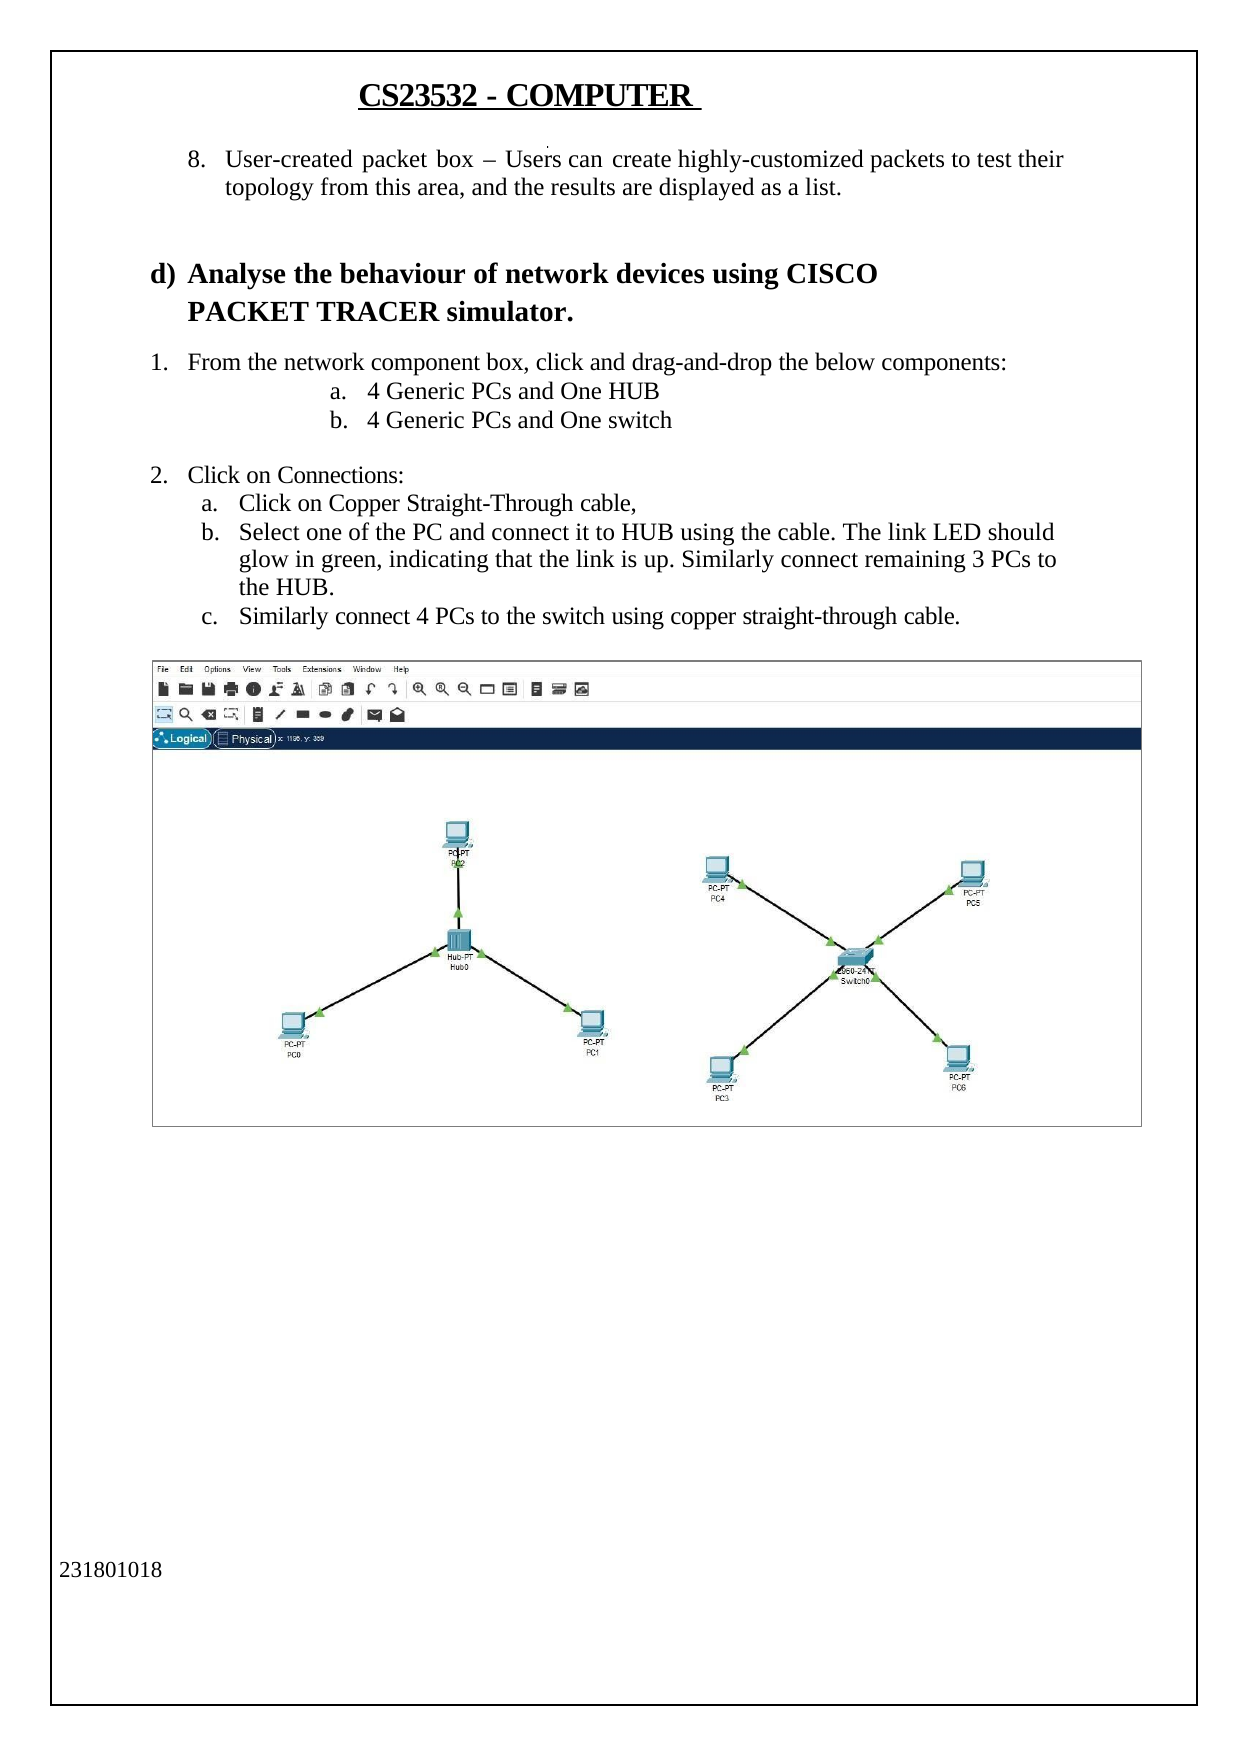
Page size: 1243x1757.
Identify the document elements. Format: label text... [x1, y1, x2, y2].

list Select one of the PC and connect it to HUB using the cable. The link LED should glow in green, indicating that the link is up. Similarly connect remaining 3 PCs to the HUB. [201, 518, 1085, 601]
list Click on Connections: [150, 460, 1196, 489]
list 4 Generic PCs and One switch [329, 405, 1196, 434]
list Click on Copper Straight-Through cable, [201, 489, 1196, 517]
list User-created packet box – Users can create highly-customized packets to test their topology from this area, and the results are displayed as a list. [187, 145, 1084, 201]
list Similarly connect 4 PCs to the switch using copper straight-through cable. [201, 601, 1196, 629]
list 4 Generic PCs and One HUB [329, 377, 1196, 405]
picture [153, 666, 1141, 1101]
subtitle Analyse the behaviour of network devices using CISCO PACKET TRACER simulator. [150, 256, 993, 328]
list From the network component box, click and drag-and-drop the below components: [150, 348, 1196, 377]
